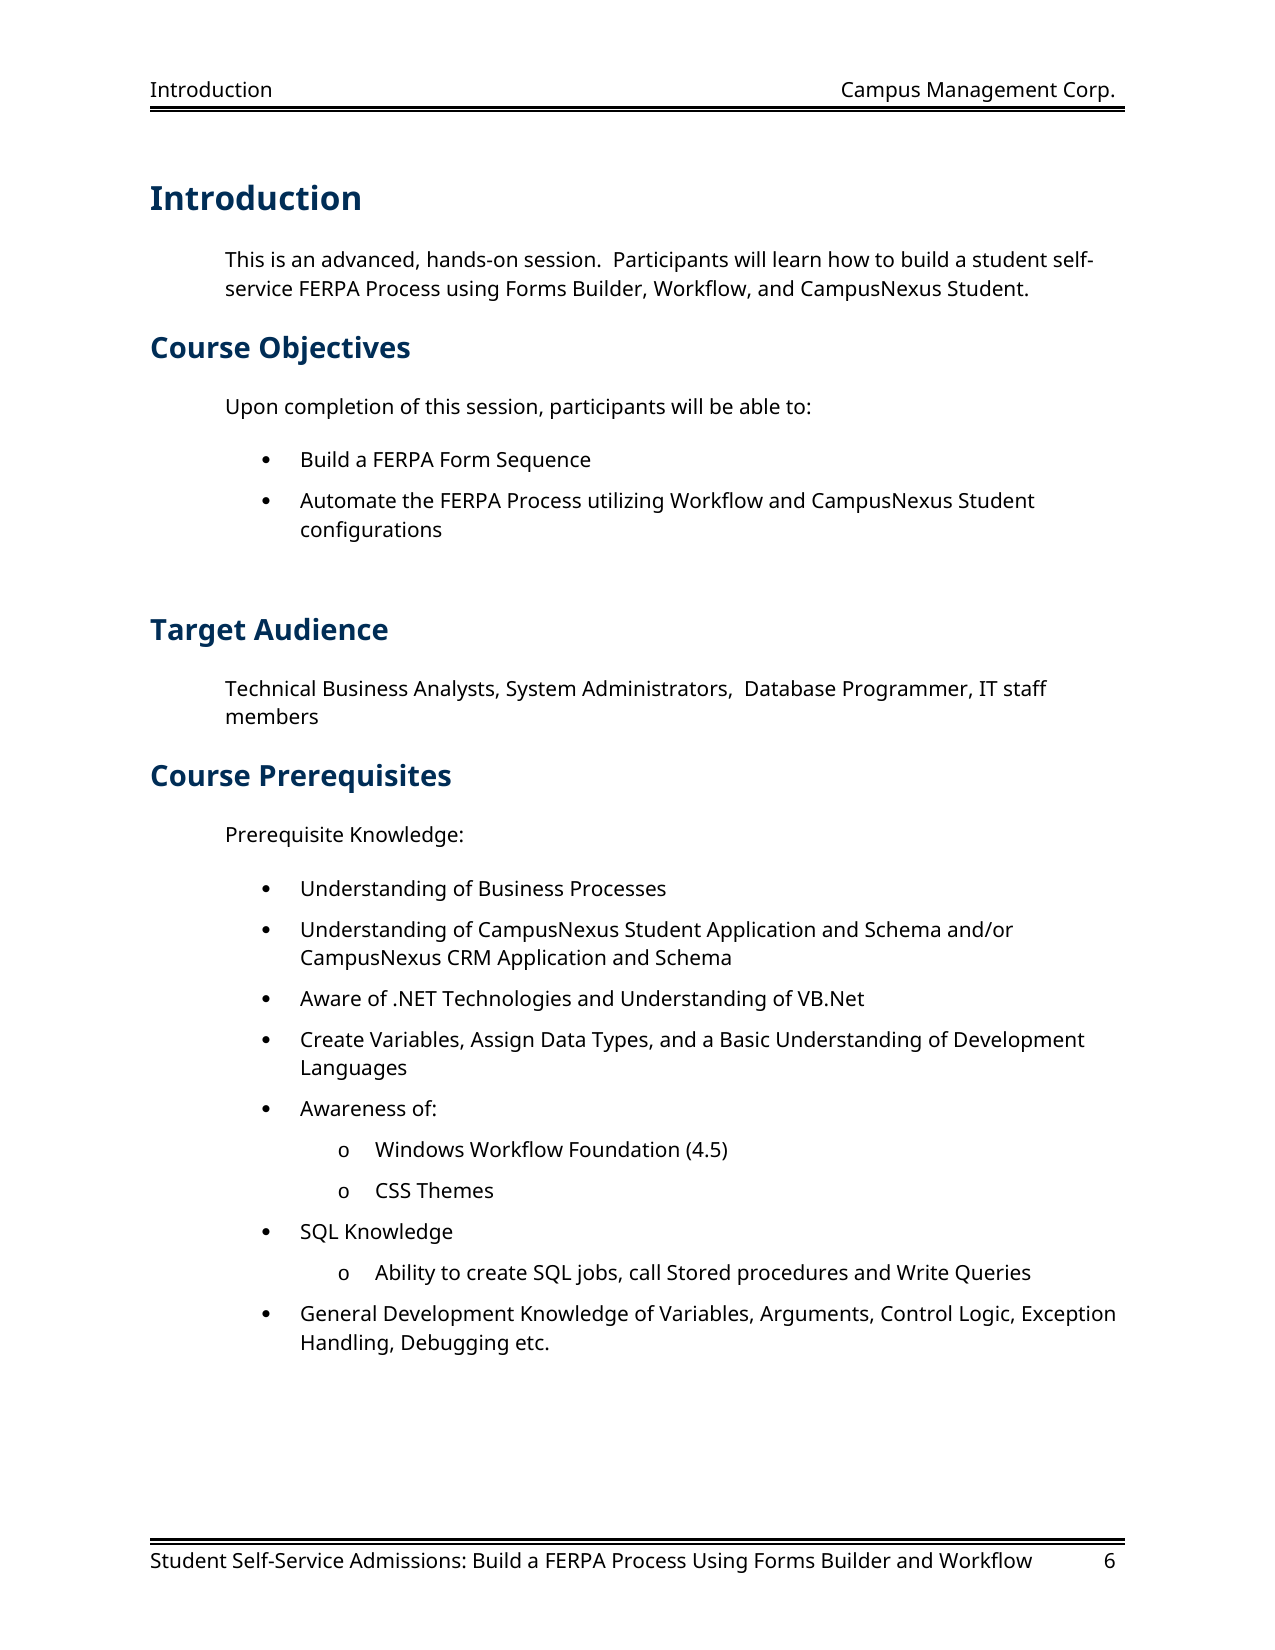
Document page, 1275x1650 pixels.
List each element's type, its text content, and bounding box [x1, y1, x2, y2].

text Create Variables, Assign Data Types, and a Basic Understanding of Development Languages [262, 1025, 1125, 1082]
text Awareness of: [262, 1094, 1125, 1123]
text Windows Workflow Foundation (4.5) [337, 1135, 1125, 1164]
text Automate the FERPA Process utilizing Workflow and CampusNexus Student configurations [262, 486, 1125, 543]
subtitle Introduction [150, 175, 1125, 220]
text Understanding of CampusNexus Student Application and Schema and/or CampusNexus CRM Application and Schema [262, 915, 1125, 972]
text Ability to create SQL jobs, call Stored procedures and Write Queries [337, 1258, 1125, 1287]
text Prerequisite Knowledge: [225, 820, 1125, 849]
text Build a FERPA Form Sequence [262, 445, 1125, 474]
text General Development Knowledge of Variables, Arguments, Control Logic, Exception Handling, Debugging etc. [262, 1299, 1125, 1356]
subtitle Course Objectives [150, 327, 1125, 367]
text Upon completion of this session, participants will be able to: [225, 392, 1125, 420]
text Technical Business Analysts, System Administrators, Database Programmer, IT staff members [225, 674, 1125, 731]
subtitle Target Audience [150, 609, 1125, 649]
subtitle Course Prerequisites [150, 756, 1125, 795]
text Understanding of Business Processes [262, 874, 1125, 902]
text CSS Themes [337, 1176, 1125, 1205]
text SQL Knowledge [262, 1217, 1125, 1246]
text Aware of .NET Technologies and Understanding of VB.Net [262, 984, 1125, 1013]
text This is an advanced, hands-on session. Participants will learn how to build a student self-service FERPA Process using Forms Builder, Workflow, and CampusNexus Student. [225, 245, 1125, 302]
